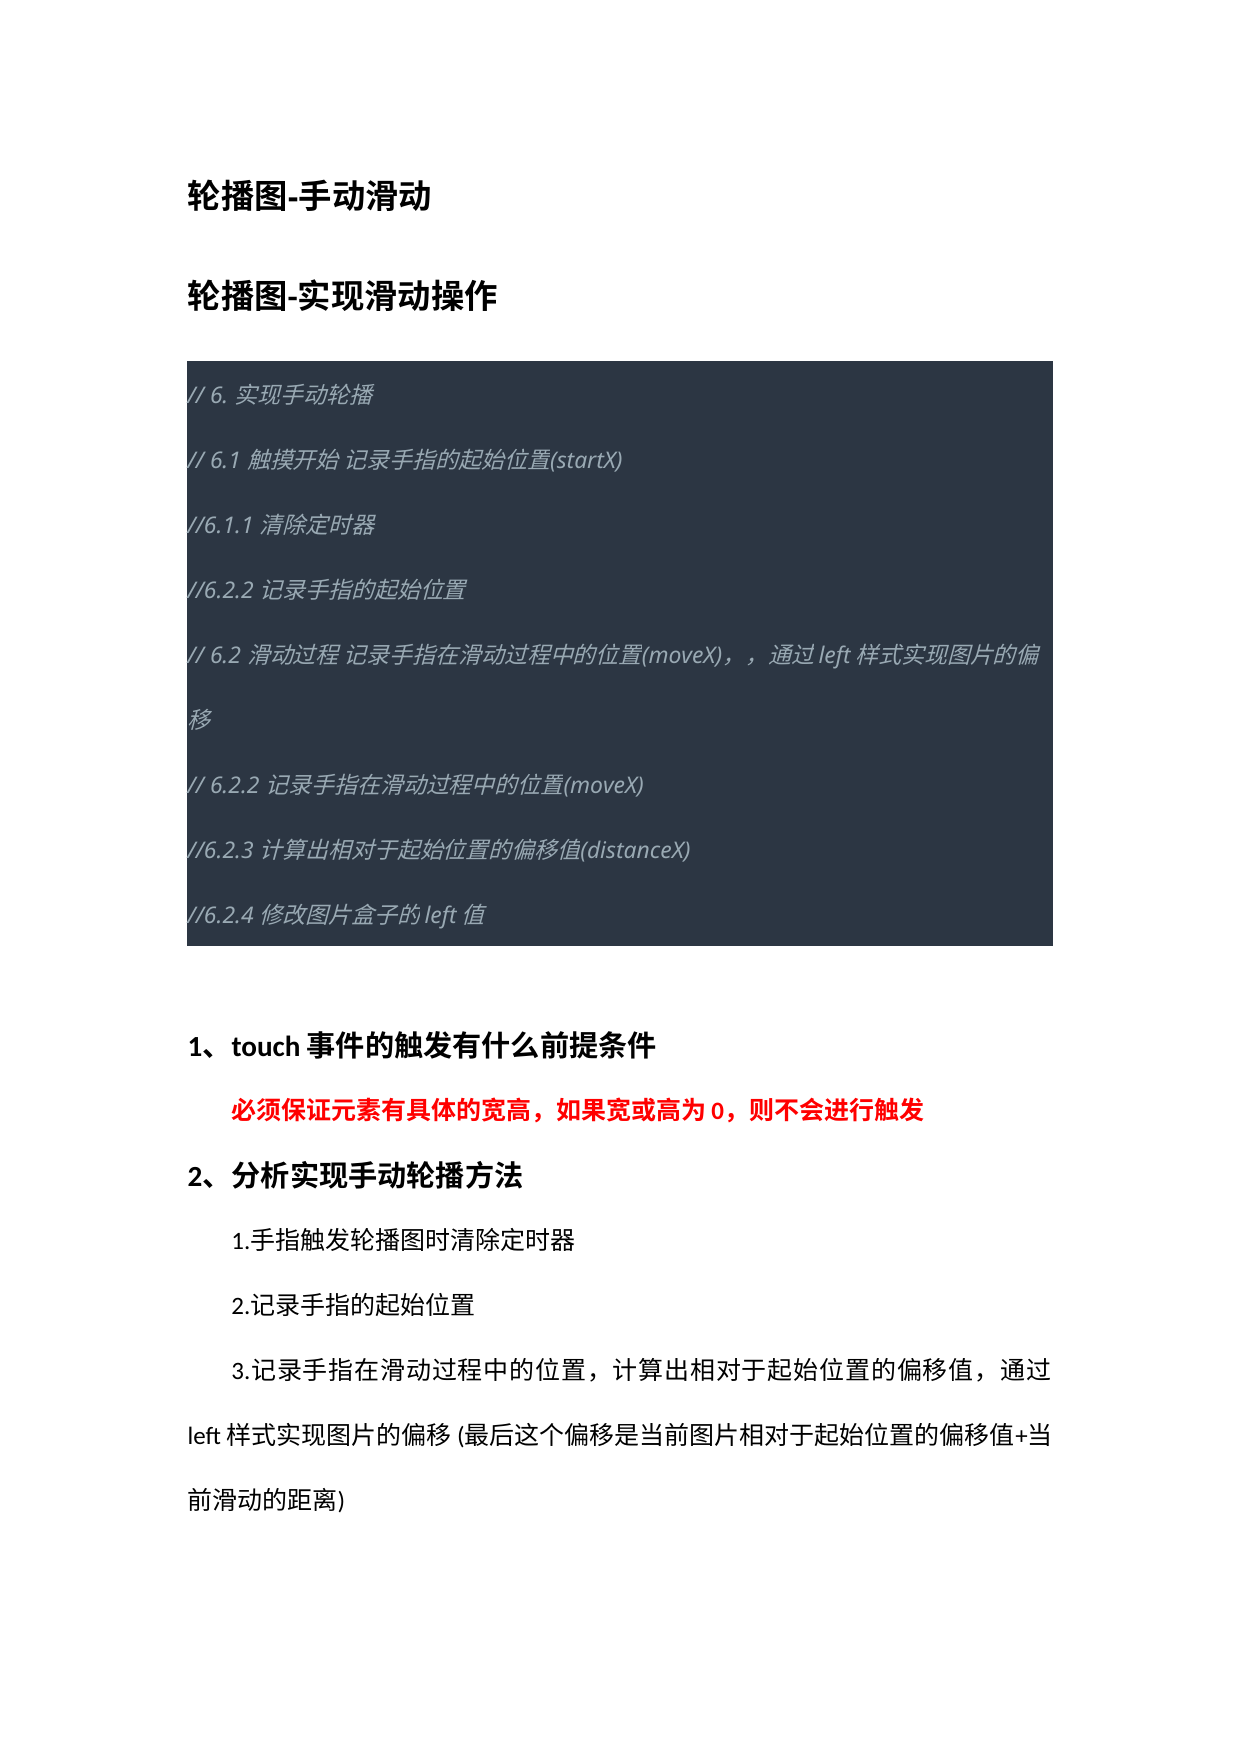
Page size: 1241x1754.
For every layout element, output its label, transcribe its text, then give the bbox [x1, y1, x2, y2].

text 1.手指触发轮播图时清除定时器 [187, 1206, 1053, 1271]
text // 6.2 滑动过程 记录手指在滑动过程中的位置(moveX)，，通过left样式实现图片的偏移 [187, 621, 1053, 751]
text // 6.2.2 记录手指在滑动过程中的位置(moveX) [187, 751, 1053, 816]
text 2.记录手指的起始位置 [187, 1271, 1053, 1336]
text //6.2.3 计算出相对于起始位置的偏移值(distanceX) [187, 816, 1053, 881]
text 必须保证元素有具体的宽高，如果宽或高为0，则不会进行触发 [187, 1076, 1053, 1141]
subtitle 轮播图-实现滑动操作 [187, 262, 1053, 327]
subtitle 轮播图-手动滑动 [187, 162, 1053, 227]
list touch事件的触发有什么前提条件 [187, 1011, 1053, 1076]
text 2、分析实现手动轮播方法 [187, 1141, 1053, 1206]
text // 6.1 触摸开始 记录手指的起始位置(startX) [187, 426, 1053, 491]
text //6.2.4 修改图片盒子的left值 [187, 881, 1053, 946]
text //6.1.1 清除定时器 [187, 491, 1053, 556]
text // 6. 实现手动轮播 [187, 361, 1053, 426]
text //6.2.2 记录手指的起始位置 [187, 556, 1053, 621]
text 3.记录手指在滑动过程中的位置，计算出相对于起始位置的偏移值，通过left样式实现图片的偏移 (最后这个偏移是当前图片相对于起始位置的偏移值+当前滑动的距离) [187, 1336, 1053, 1531]
